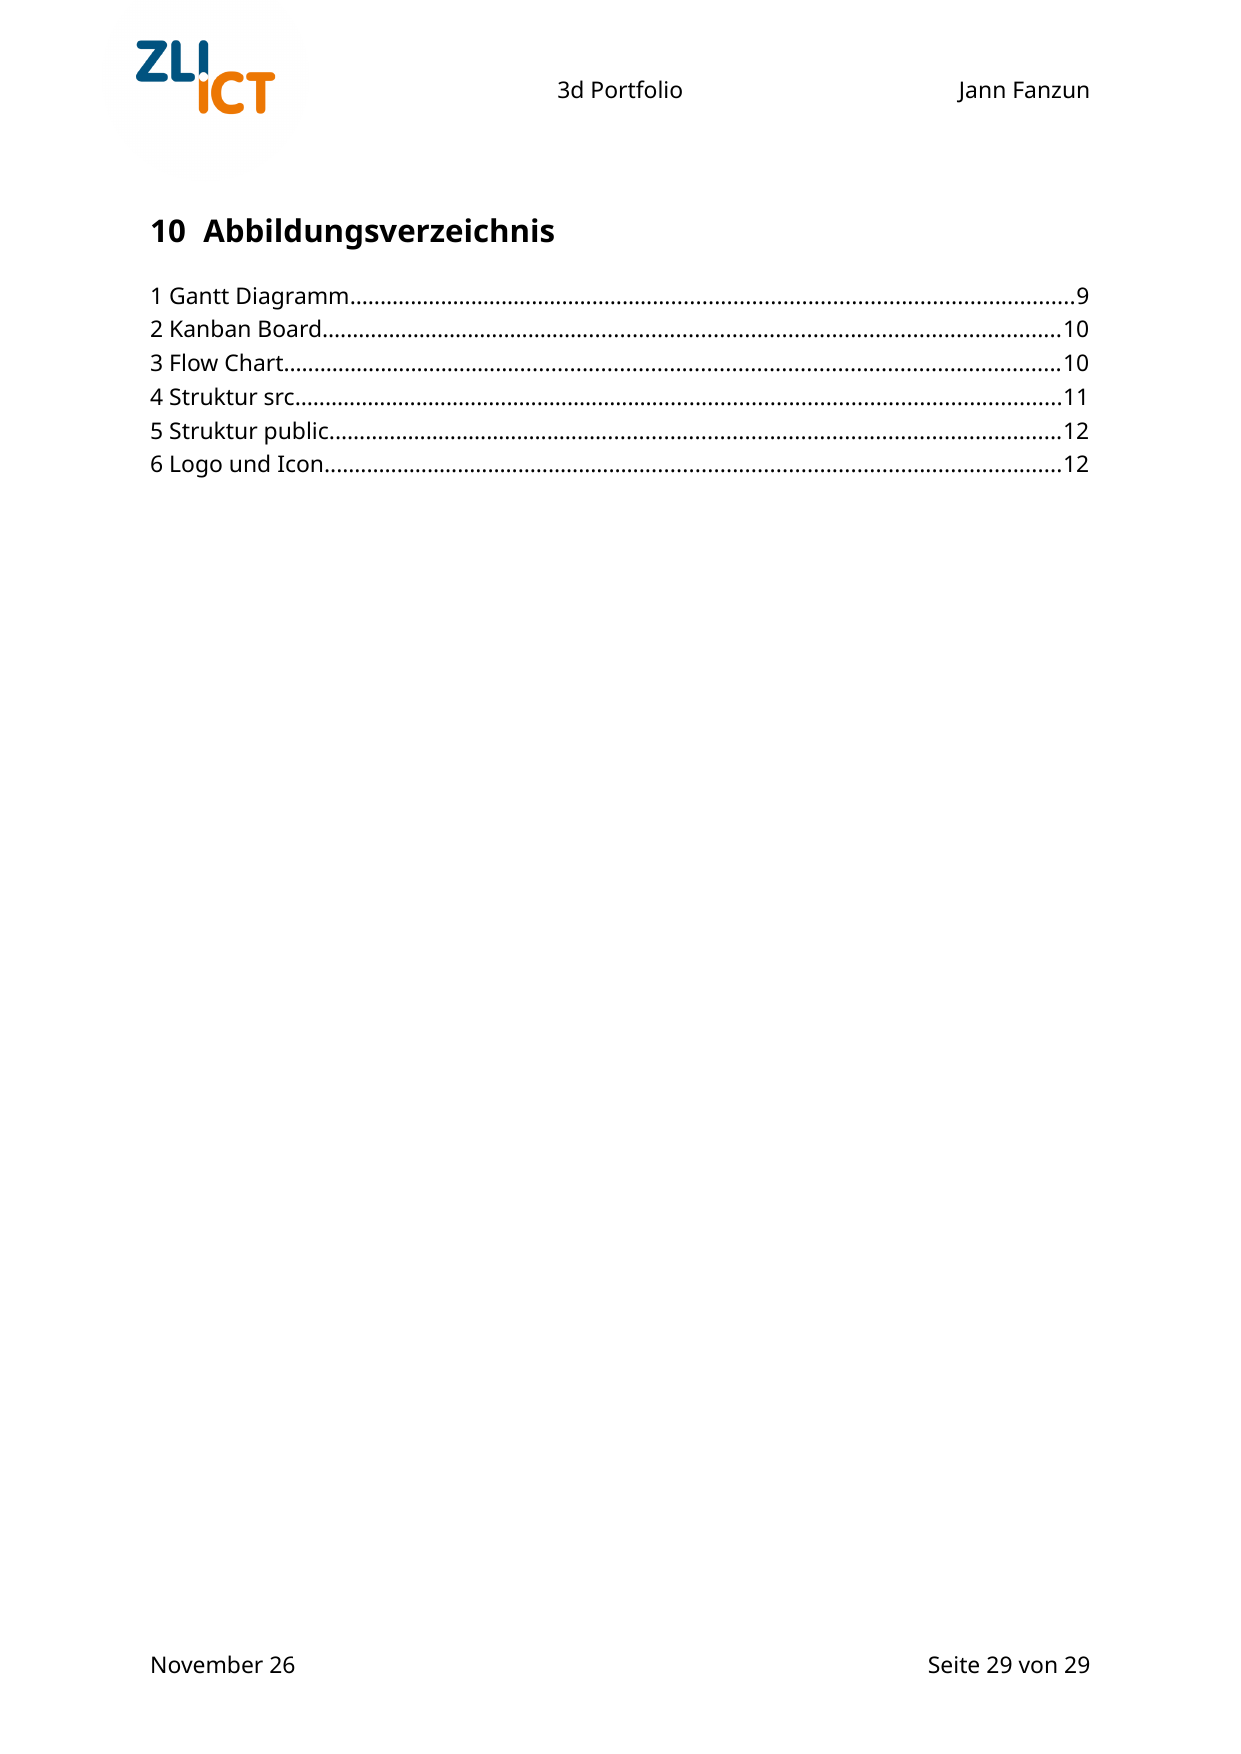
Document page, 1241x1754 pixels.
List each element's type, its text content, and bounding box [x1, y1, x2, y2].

text 4 Struktur src 11 [150, 381, 1090, 412]
text 5 Struktur public 12 [150, 415, 1090, 446]
text 2 Kanban Board 10 [150, 313, 1090, 345]
text 1 Gantt Diagramm 9 [150, 280, 1090, 311]
text 6 Logo und Icon 12 [150, 448, 1090, 480]
subtitle Abbildungsverzeichnis [150, 209, 1090, 251]
picture [100, 0, 311, 183]
text 3 Flow Chart 10 [150, 347, 1090, 378]
